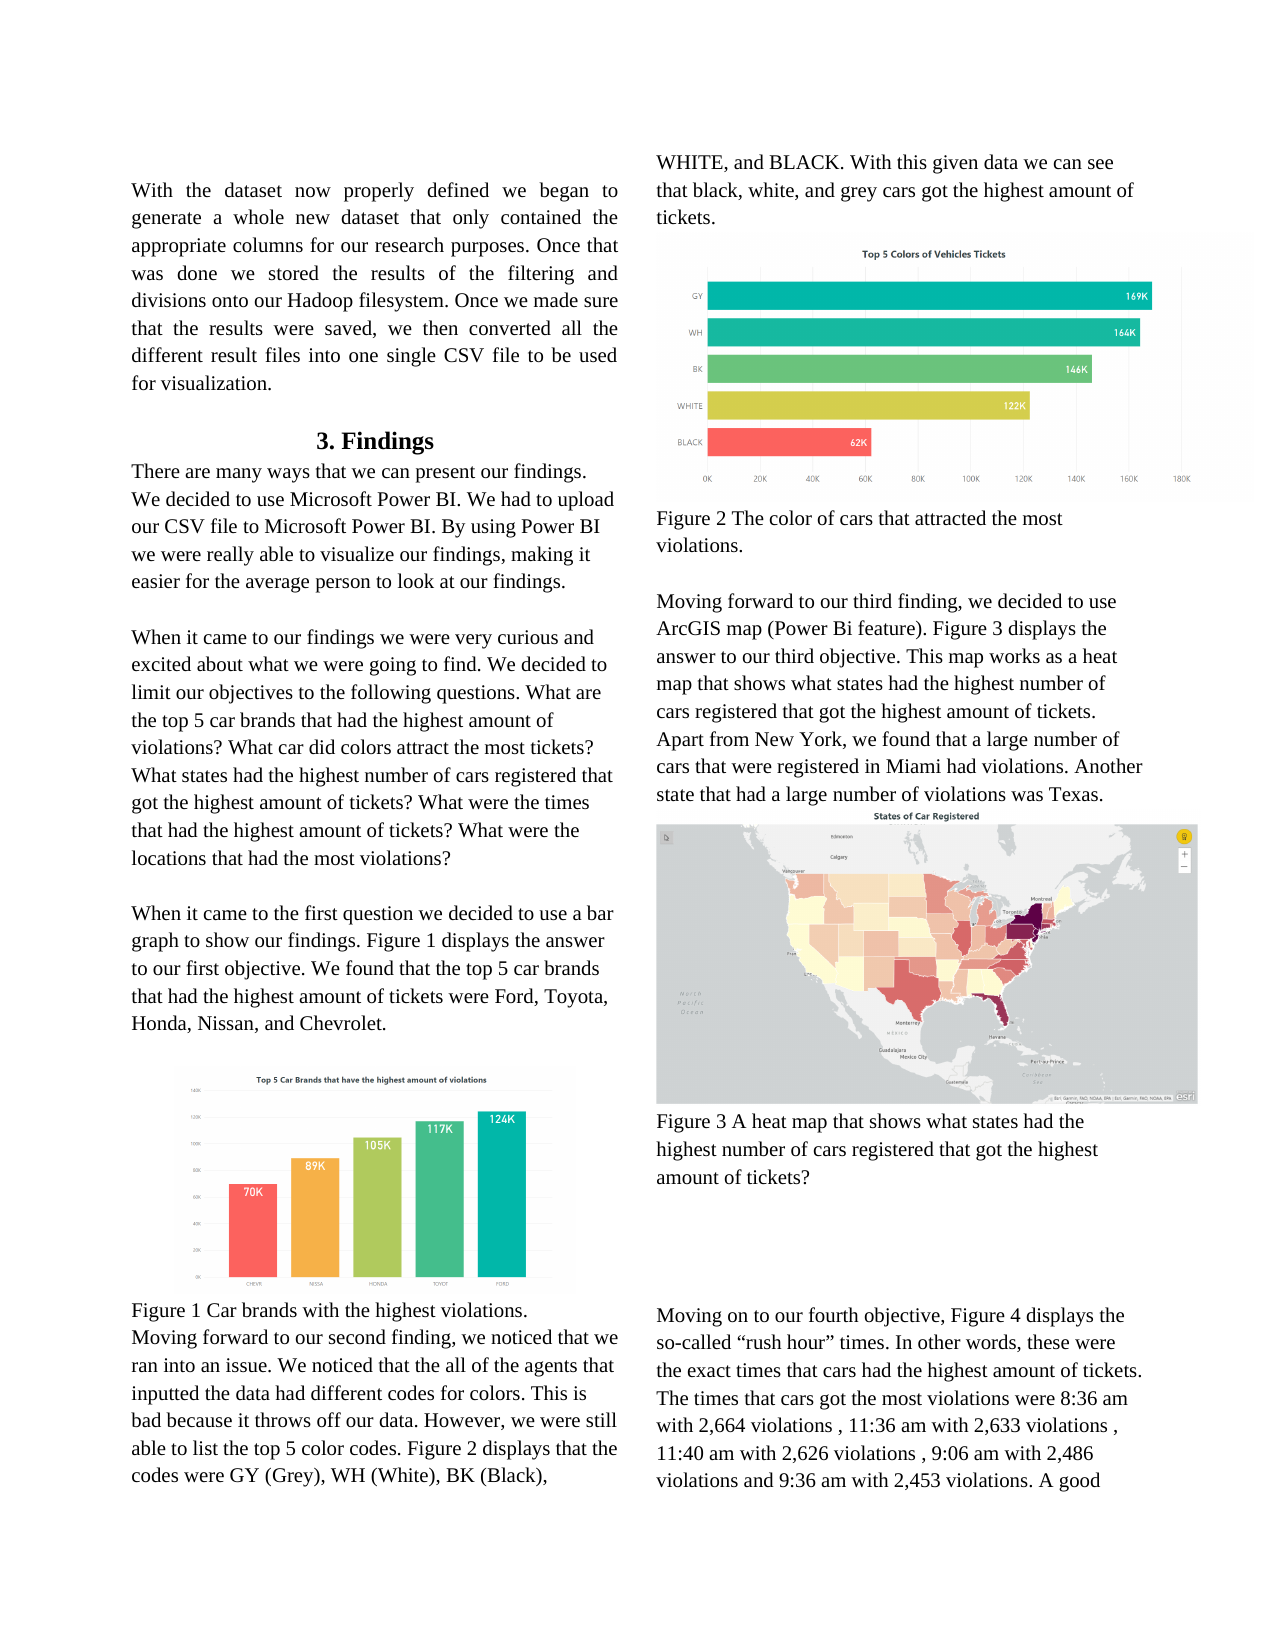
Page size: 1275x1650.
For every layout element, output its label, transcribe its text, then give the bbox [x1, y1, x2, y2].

text Figure 1 Car brands with the highest violations. [131, 1298, 619, 1322]
text Moving on to our fourth objective, Figure 4 displays the so-called “rush hour” times. In other words, these were the exact times that cars had the highest amount of tickets. [656, 1303, 1144, 1382]
text With the dataset now properly defined we began to generate a whole new dataset that only contained the appropriate columns for our research purposes. Once that was done we stored the results of the filtering and divisions onto our Hadoop filesystem. Once we made sure that the results were saved, we then converted all the different result files into one single CSV file to be used for visualization. [131, 178, 619, 395]
picture [173, 1066, 577, 1294]
text Moving forward to our second finding, we noticed that we ran into an issue. We noticed that the all of the agents that inputted the data had different codes for colors. This is bad because it throws off our data. However, we were still able to list the top 5 color codes. Figure 2 displays that the codes were GY (Grey), WH (White), BK (Black), WHITE, and BLACK. With this given data we can see that black, white, and grey cars got the highest amount of tickets. [131, 1325, 619, 1487]
text Moving forward to our second finding, we noticed that we ran into an issue. We noticed that the all of the agents that inputted the data had different codes for colors. This is bad because it throws off our data. However, we were still able to list the top 5 color codes. Figure 2 displays that the codes were GY (Grey), WH (White), BK (Black), WHITE, and BLACK. With this given data we can see that black, white, and grey cars got the highest amount of tickets. [656, 150, 1144, 229]
text When it came to the first question we decided to use a bar graph to show our findings. Figure 1 displays the answer to our first objective. We found that the top 5 car brands that had the highest amount of tickets were Ford, Toyota, Honda, Nissan, and Chevrolet. [131, 901, 619, 1035]
text 3. Findings [131, 426, 619, 455]
picture [656, 809, 1202, 1106]
text When it came to our findings we were very curious and excited about what we were going to find. We decided to limit our objectives to the following questions. What are the top 5 car brands that had the highest amount of violations? What car did colors attract the most tickets? What states had the highest number of cars registered that got the highest amount of tickets? What were the times that had the highest amount of tickets? What were the locations that had the most violations? [131, 625, 619, 869]
text Figure 3 A heat map that shows what states had the highest number of cars registered that got the highest amount of tickets? [656, 1109, 1144, 1189]
text Figure 2 The color of cars that attracted the most violations. [656, 506, 1144, 557]
picture [656, 232, 1254, 502]
text Moving forward to our third finding, we decided to use ArcGIS map (Power Bi feature). Figure 3 displays the answer to our third objective. This map works as a heat map that shows what states had the highest number of cars registered that got the highest amount of tickets. Apart from New York, we found that a large number of cars that were registered in Miami had violations. Another state that had a large number of violations was Texas. [656, 588, 1144, 806]
text There are many ways that we can present our findings. We decided to use Microsoft Power BI. We had to upload our CSV file to Microsoft Power BI. By using Power BI we were really able to visualize our findings, making it easier for the average person to look at our findings. [131, 459, 619, 593]
